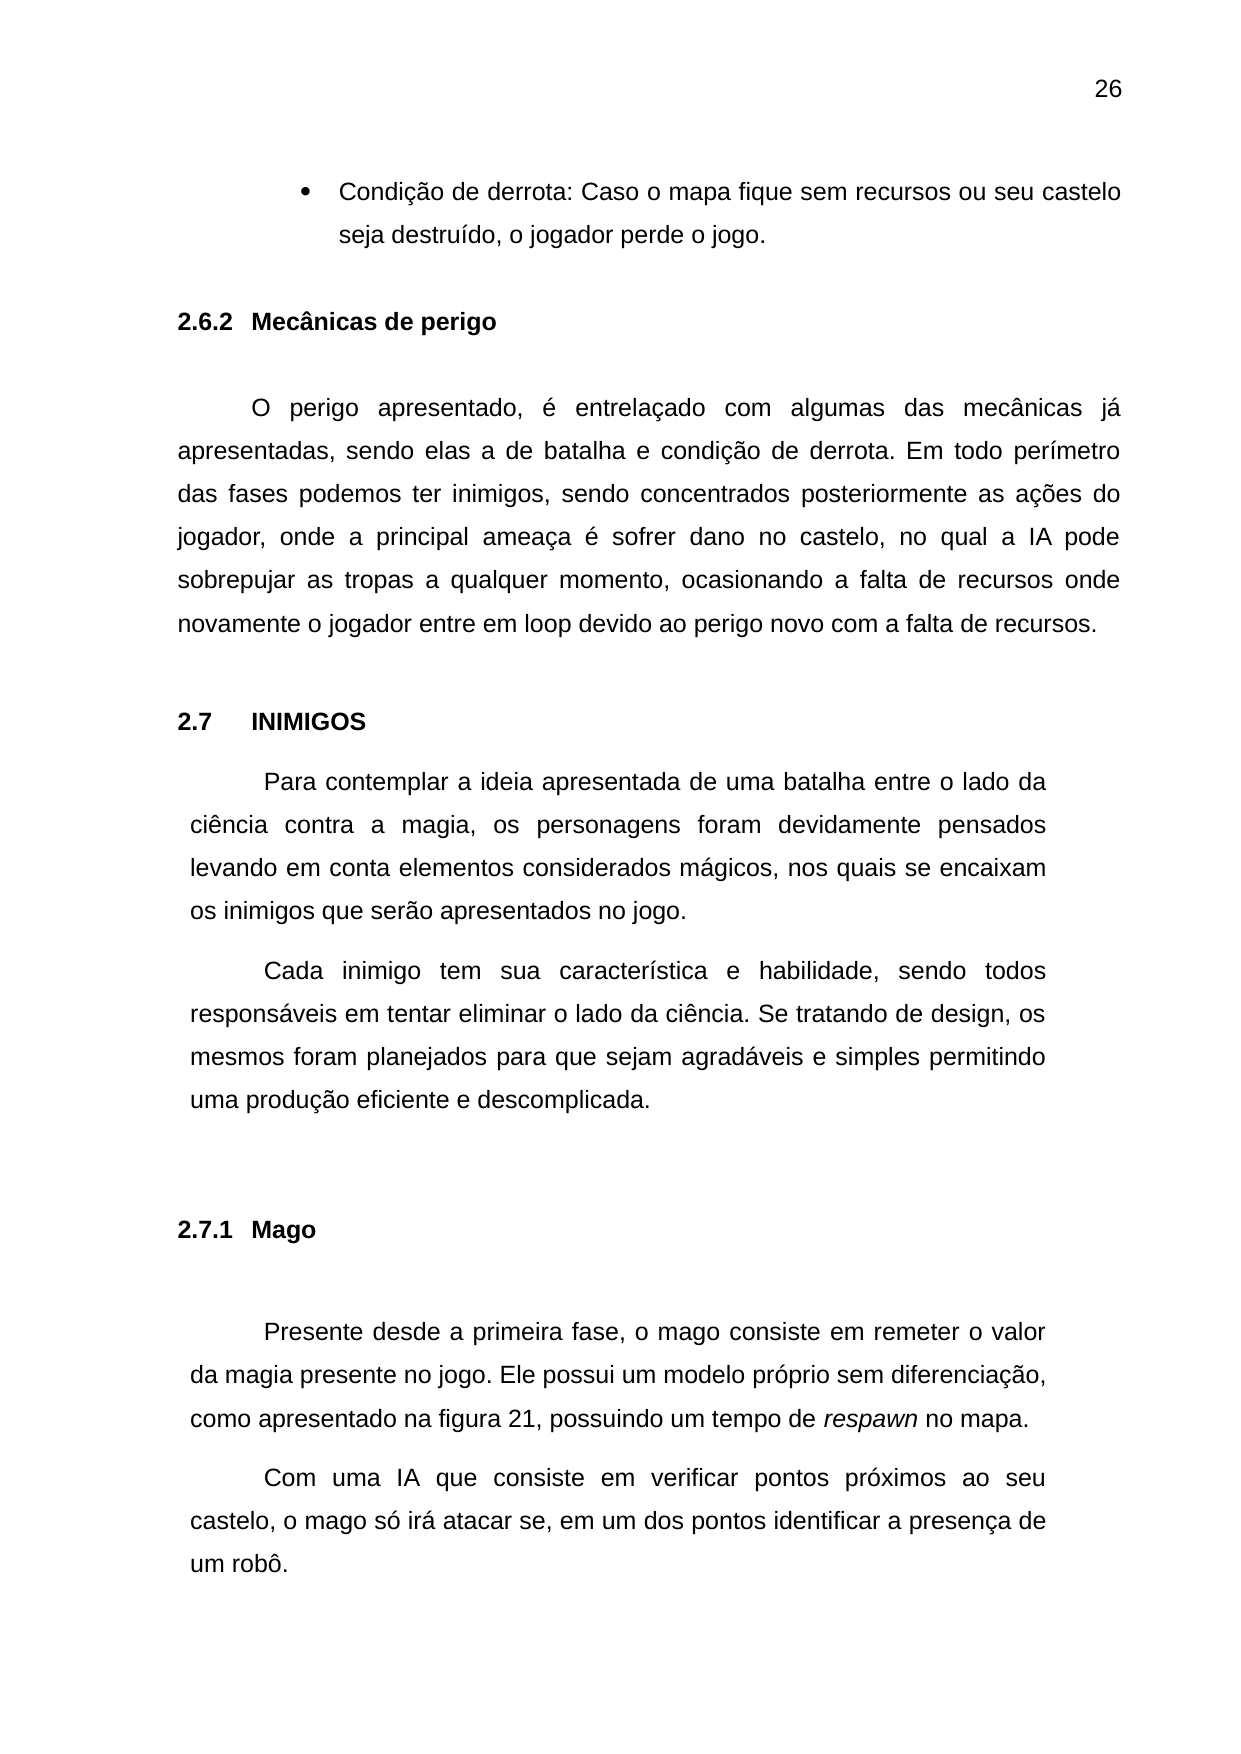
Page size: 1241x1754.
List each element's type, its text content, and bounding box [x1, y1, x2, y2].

text Com uma IA que consiste em verificar pontos próximos ao seu castelo, o mago só irá atacar se, em um dos pontos identificar a presença de um robô. [190, 1463, 1047, 1578]
subtitle 2.6.2 Mecânicas de perigo [177, 307, 1122, 335]
text Para contemplar a ideia apresentada de uma batalha entre o lado da ciência contra a magia, os personagens foram devidamente pensados levando em conta elementos considerados mágicos, nos quais se encaixam os inimigos que serão apresentados no jogo. [190, 767, 1047, 925]
text O perigo apresentado, é entrelaçado com algumas das mecânicas já apresentadas, sendo elas a de batalha e condição de derrota. Em todo perímetro das fases podemos ter inimigos, sendo concentrados posteriormente as ações do jogador, onde a principal ameaça é sofrer dano no castelo, no qual a IA pode sobrepujar as tropas a qualquer momento, ocasionando a falta de recursos onde novamente o jogador entre em loop devido ao perigo novo com a falta de recursos. [177, 393, 1122, 637]
text Presente desde a primeira fase, o mago consiste em remeter o valor da magia presente no jogo. Ele possui um modelo próprio sem diferenciação, como apresentado na figura 21, possuindo um tempo de respawn no mapa. [190, 1317, 1047, 1432]
list Condição de derrota: Caso o mapa fique sem recursos ou seu castelo seja destruído, o jogador perde o jogo. [301, 177, 1122, 249]
text Cada inimigo tem sua característica e habilidade, sendo todos responsáveis em tentar eliminar o lado da ciência. Se tratando de design, os mesmos foram planejados para que sejam agradáveis e simples permitindo uma produção eficiente e descomplicada. [190, 956, 1047, 1114]
subtitle 2.7.1 Mago [177, 1214, 1122, 1243]
subtitle 2.7 INIMIGOS [177, 707, 1122, 736]
